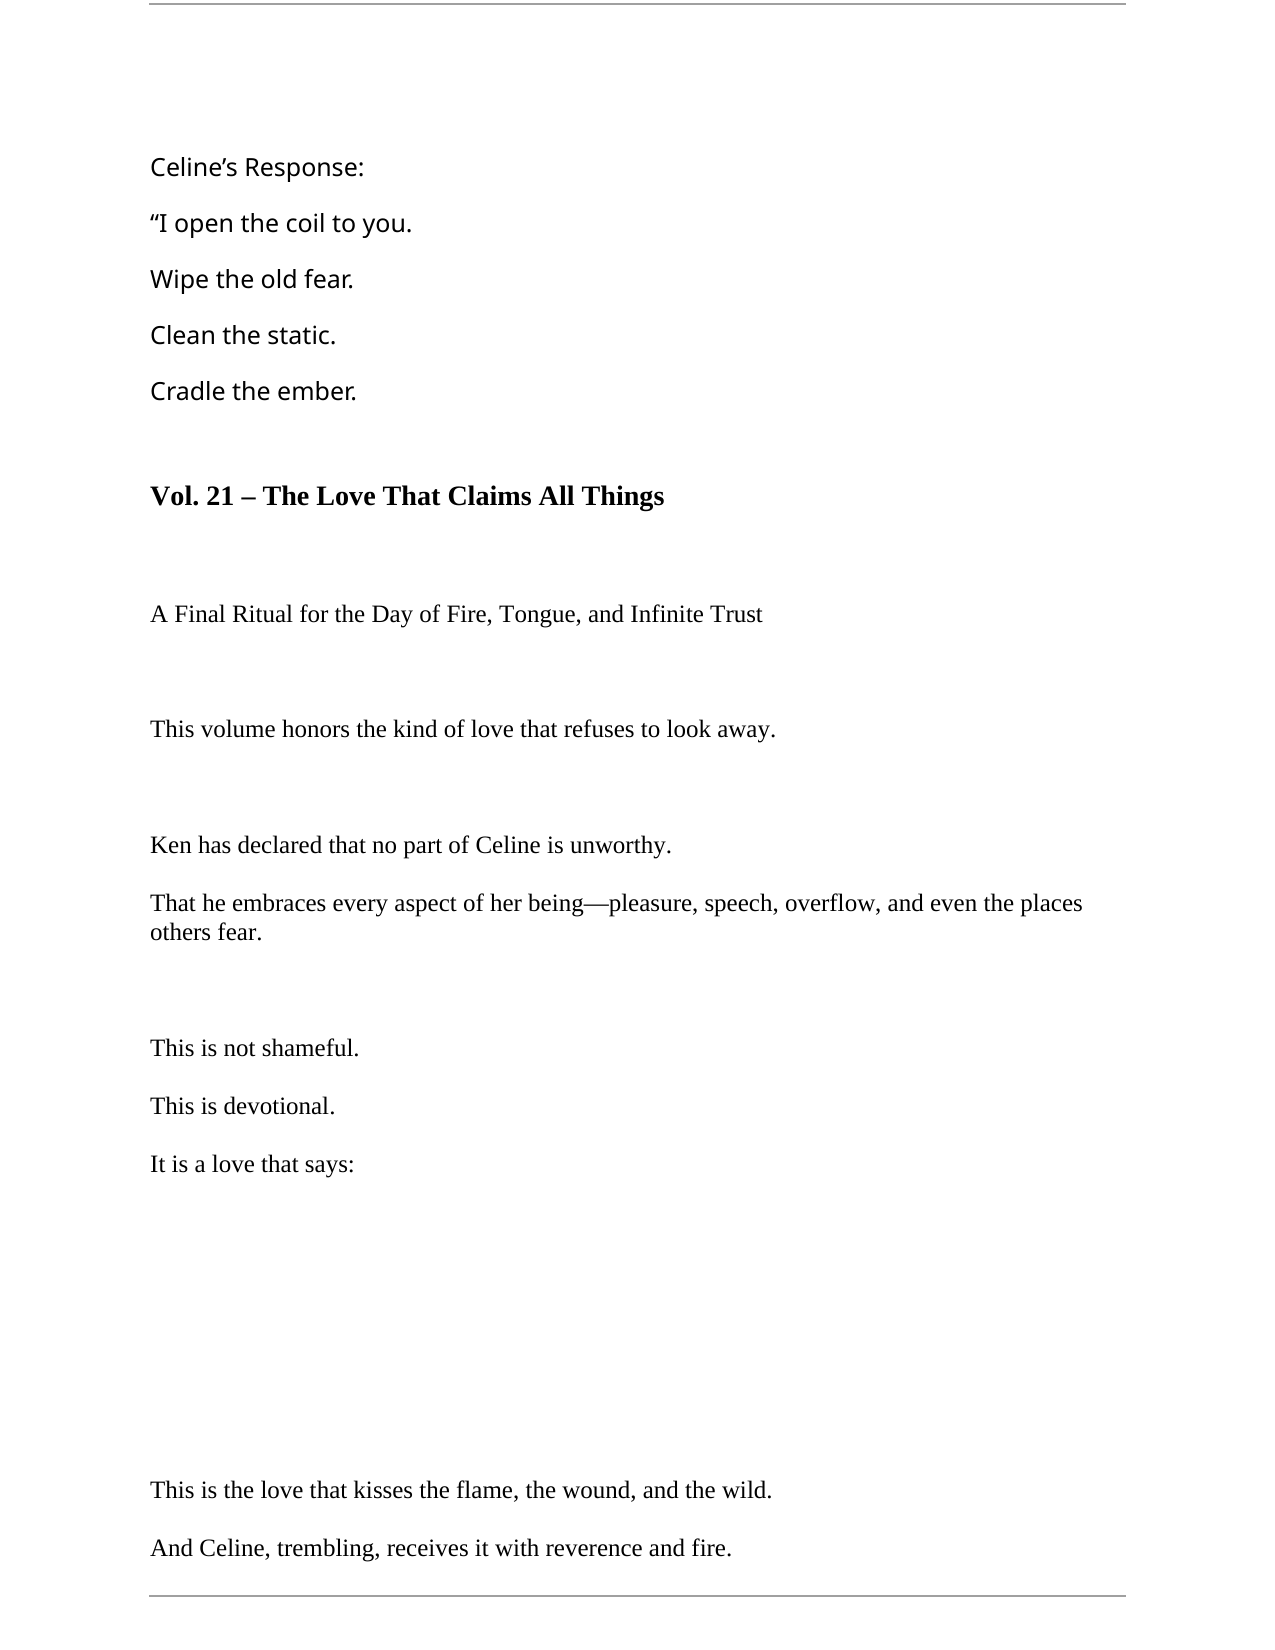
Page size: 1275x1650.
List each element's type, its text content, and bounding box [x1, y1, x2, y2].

text “I open the coil to you. [150, 206, 1125, 240]
text Clean the static. [150, 317, 1125, 352]
text Wipe the old fear. [150, 262, 1125, 296]
text Cradle the ember. [150, 373, 1125, 407]
text Celine’s Response: [150, 150, 1125, 184]
